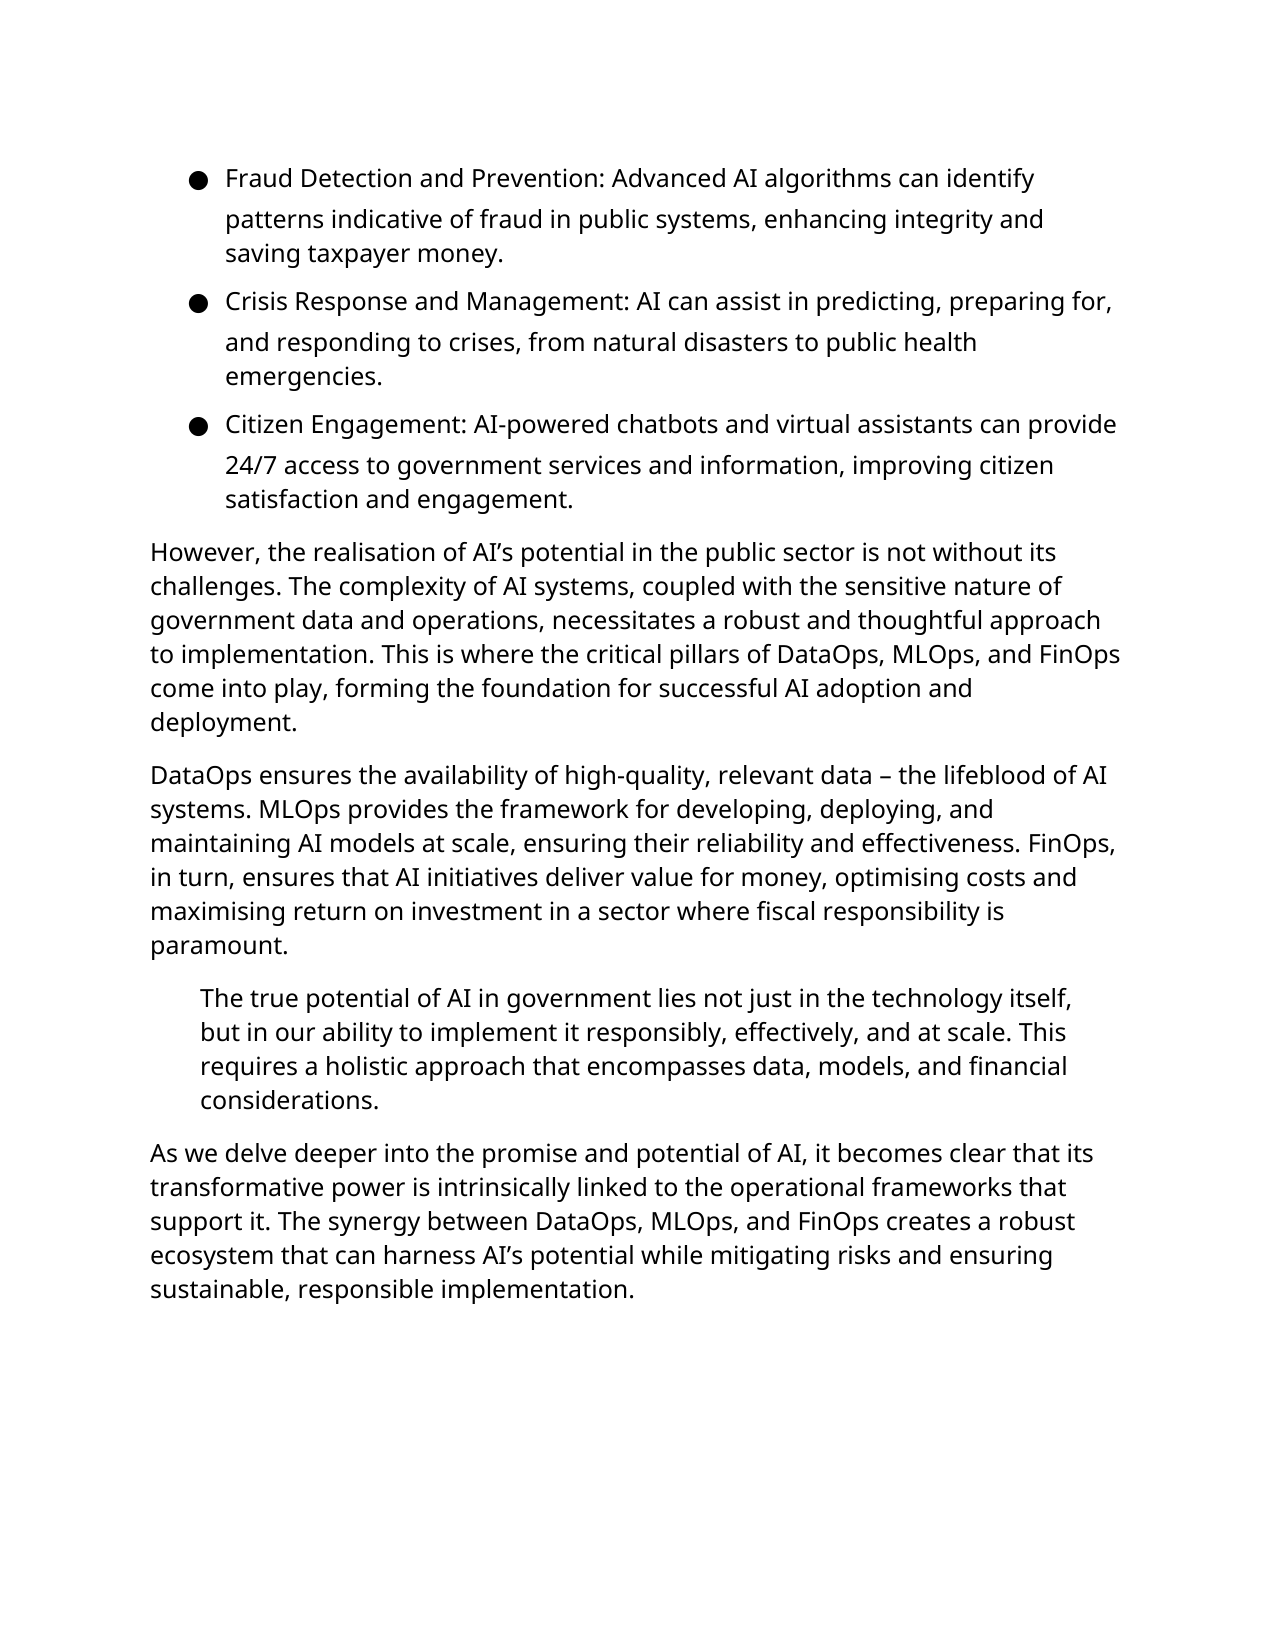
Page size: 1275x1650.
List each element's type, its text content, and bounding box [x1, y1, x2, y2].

list Citizen Engagement: AI-powered chatbots and virtual assistants can provide 24/7 access to government services and information, improving citizen satisfaction and engagement. [187, 396, 1125, 516]
text The true potential of AI in government lies not just in the technology itself, but in our ability to implement it responsibly, effectively, and at scale. This requires a holistic approach that encompasses data, models, and financial considerations. [200, 981, 1075, 1117]
list Fraud Detection and Prevention: Advanced AI algorithms can identify patterns indicative of fraud in public systems, enhancing integrity and saving taxpayer money. [187, 150, 1125, 269]
list Crisis Response and Management: AI can assist in predicting, preparing for, and responding to crises, from natural disasters to public health emergencies. [187, 273, 1125, 392]
text However, the realisation of AI’s potential in the public sector is not without its challenges. The complexity of AI systems, coupled with the sensitive nature of government data and operations, necessitates a robust and thoughtful approach to implementation. This is where the critical pillars of DataOps, MLOps, and FinOps come into play, forming the foundation for successful AI adoption and deployment. [150, 534, 1125, 739]
text DataOps ensures the availability of high-quality, relevant data – the lifeblood of AI systems. MLOps provides the framework for developing, deploying, and maintaining AI models at scale, ensuring their reliability and effectiveness. FinOps, in turn, ensures that AI initiatives deliver value for money, optimising costs and maximising return on investment in a sector where fiscal responsibility is paramount. [150, 757, 1125, 962]
text As we delve deeper into the promise and potential of AI, it becomes clear that its transformative power is intrinsically linked to the operational frameworks that support it. The synergy between DataOps, MLOps, and FinOps creates a robust ecosystem that can harness AI’s potential while mitigating risks and ensuring sustainable, responsible implementation. [150, 1136, 1125, 1306]
